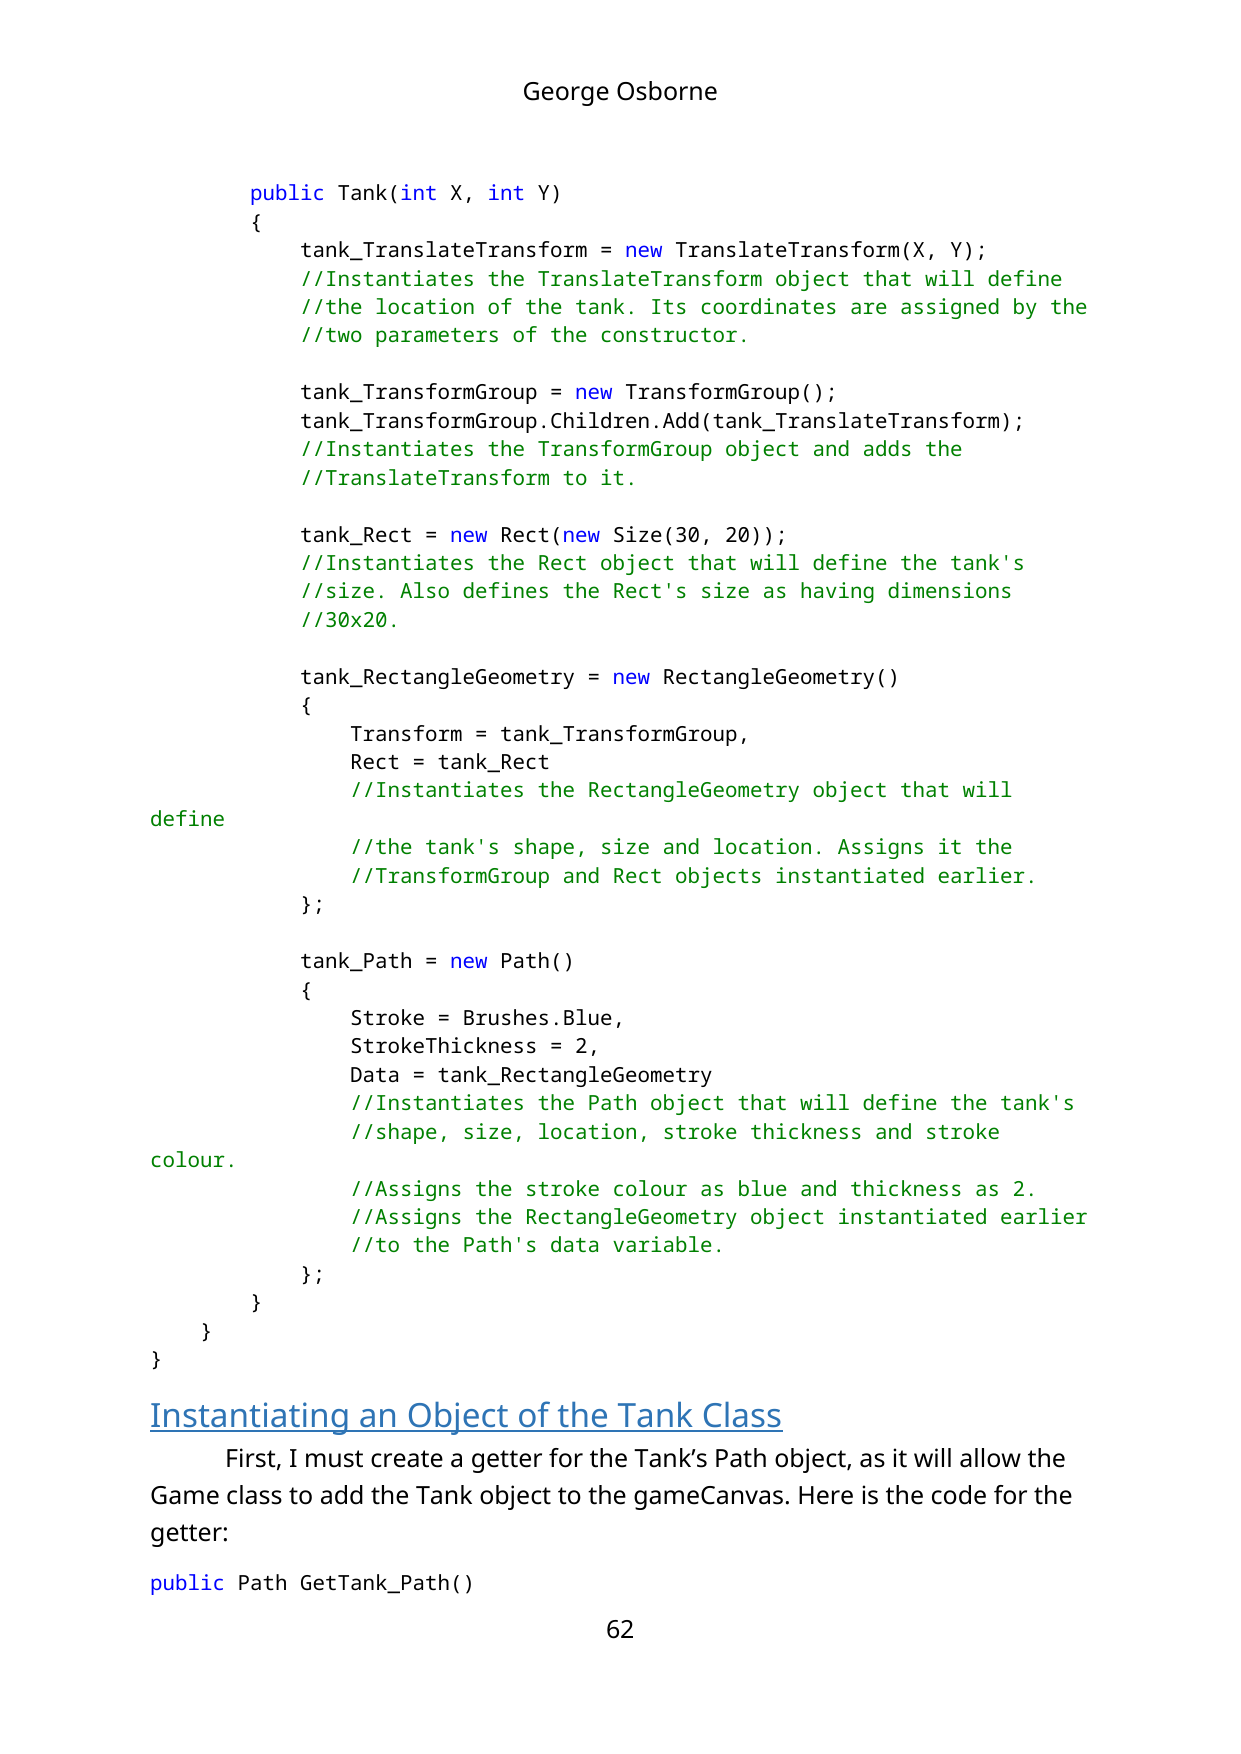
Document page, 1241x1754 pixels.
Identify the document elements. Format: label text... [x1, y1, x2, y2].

text tank_TransformGroup.Children.Add(tank_TranslateTransform); [150, 406, 1090, 434]
text //two parameters of the constructor. [150, 321, 1090, 349]
text //Instantiates the Rect object that will define the tank's [150, 548, 1090, 577]
text tank_TranslateTransform = new TranslateTransform(X, Y); [150, 235, 1090, 264]
text //the location of the tank. Its coordinates are assigned by the [150, 292, 1090, 321]
text //Assigns the stroke colour as blue and thickness as 2. [150, 1174, 1090, 1202]
text //TransformGroup and Rect objects instantiated earlier. [150, 861, 1090, 889]
text Transform = tank_TransformGroup, [150, 719, 1090, 747]
text StrokeThickness = 2, [150, 1032, 1090, 1060]
text { [150, 975, 1090, 1003]
subtitle Instantiating an Object of the Tank Class [150, 1392, 1090, 1437]
text //Instantiates the Path object that will define the tank's [150, 1088, 1090, 1117]
text tank_Rect = new Rect(new Size(30, 20)); [150, 520, 1090, 548]
text } [150, 1316, 1090, 1344]
text { [150, 690, 1090, 719]
text //to the Path's data variable. [150, 1231, 1090, 1259]
text //TranslateTransform to it. [150, 463, 1090, 491]
text //Instantiates the TranslateTransform object that will define [150, 264, 1090, 292]
text }; [150, 1259, 1090, 1287]
text { [150, 207, 1090, 235]
text //Instantiates the RectangleGeometry object that will define [150, 776, 1090, 832]
text } [150, 1344, 1090, 1373]
text } [150, 1287, 1090, 1316]
text Rect = tank_Rect [150, 747, 1090, 776]
text //Instantiates the TransformGroup object and adds the [150, 434, 1090, 463]
text tank_Path = new Path() [150, 946, 1090, 975]
text }; [150, 889, 1090, 918]
text //shape, size, location, stroke thickness and stroke colour. [150, 1117, 1090, 1174]
text //30x20. [150, 605, 1090, 633]
text Stroke = Brushes.Blue, [150, 1003, 1090, 1032]
text public Path GetTank_Path() [150, 1568, 1090, 1596]
text tank_TransformGroup = new TransformGroup(); [150, 377, 1090, 406]
text First, I must create a getter for the Tank’s Path object, as it will allow the Game class to add the Tank object to the gameCanvas. Here is the code for the getter: [150, 1441, 1090, 1548]
text //Assigns the RectangleGeometry object instantiated earlier [150, 1202, 1090, 1231]
text tank_RectangleGeometry = new RectangleGeometry() [150, 662, 1090, 690]
text //the tank's shape, size and location. Assigns it the [150, 832, 1090, 861]
text //size. Also defines the Rect's size as having dimensions [150, 577, 1090, 605]
text Data = tank_RectangleGeometry [150, 1060, 1090, 1088]
text public Tank(int X, int Y) [150, 178, 1090, 207]
